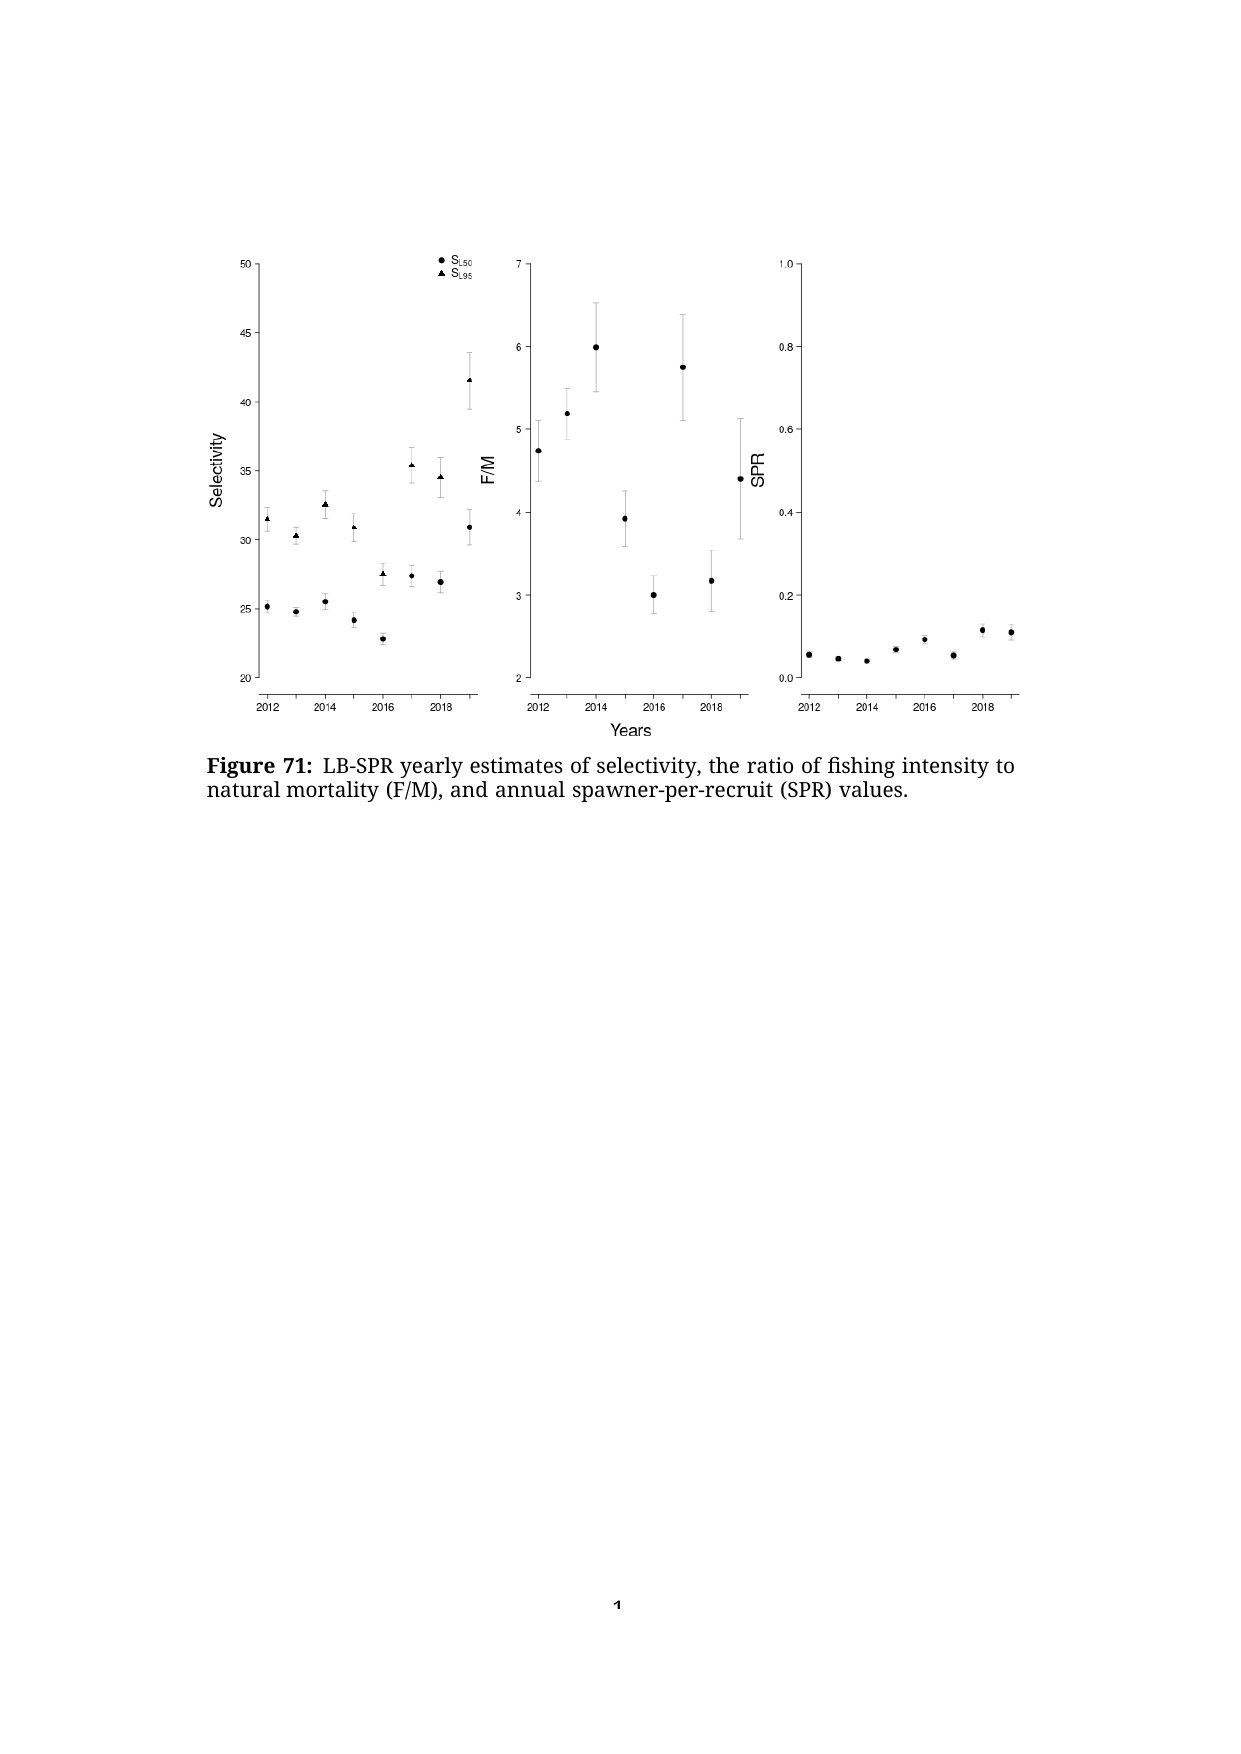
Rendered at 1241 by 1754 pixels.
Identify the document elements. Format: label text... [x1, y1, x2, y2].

text Figure 71: LB-SPR yearly estimates of selectivity, the ratio of fishing intensity to natural mortality (F/M), and annual spawner-per-recruit (SPR) values. [207, 754, 1065, 804]
picture [209, 255, 1020, 736]
